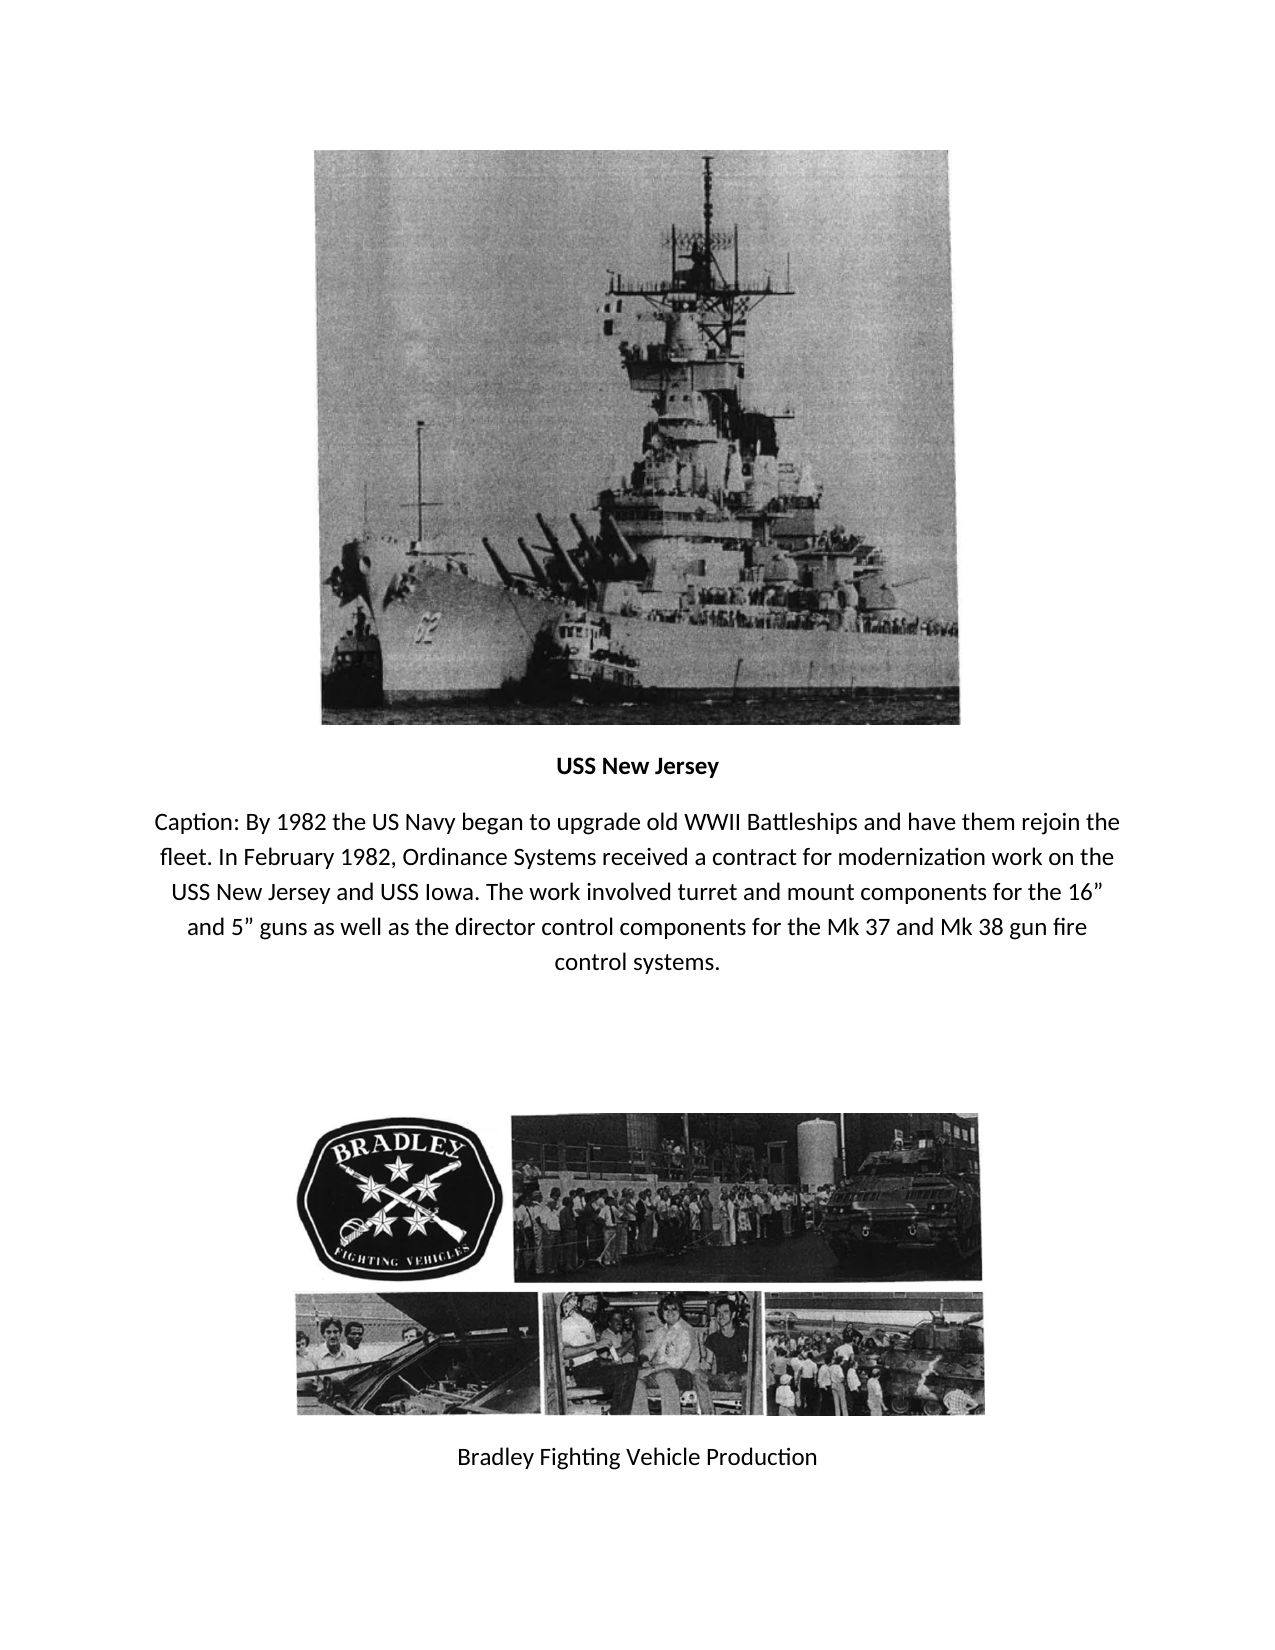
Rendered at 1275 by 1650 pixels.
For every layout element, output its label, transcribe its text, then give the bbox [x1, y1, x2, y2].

picture [313, 150, 962, 725]
text Caption: By 1982 the US Navy began to upgrade old WWII Battleships and have them rejoin the fleet. In February 1982, Ordinance Systems received a contract for modernization work on the USS New Jersey and USS Iowa. The work involved turret and mount components for the 16” and 5” guns as well as the director control components for the Mk 37 and Mk 38 gun fire control systems. [150, 806, 1125, 976]
text USS New Jersey [150, 750, 1125, 781]
picture [290, 1113, 985, 1416]
text Bradley Fighting Vehicle Production [150, 1441, 1125, 1471]
